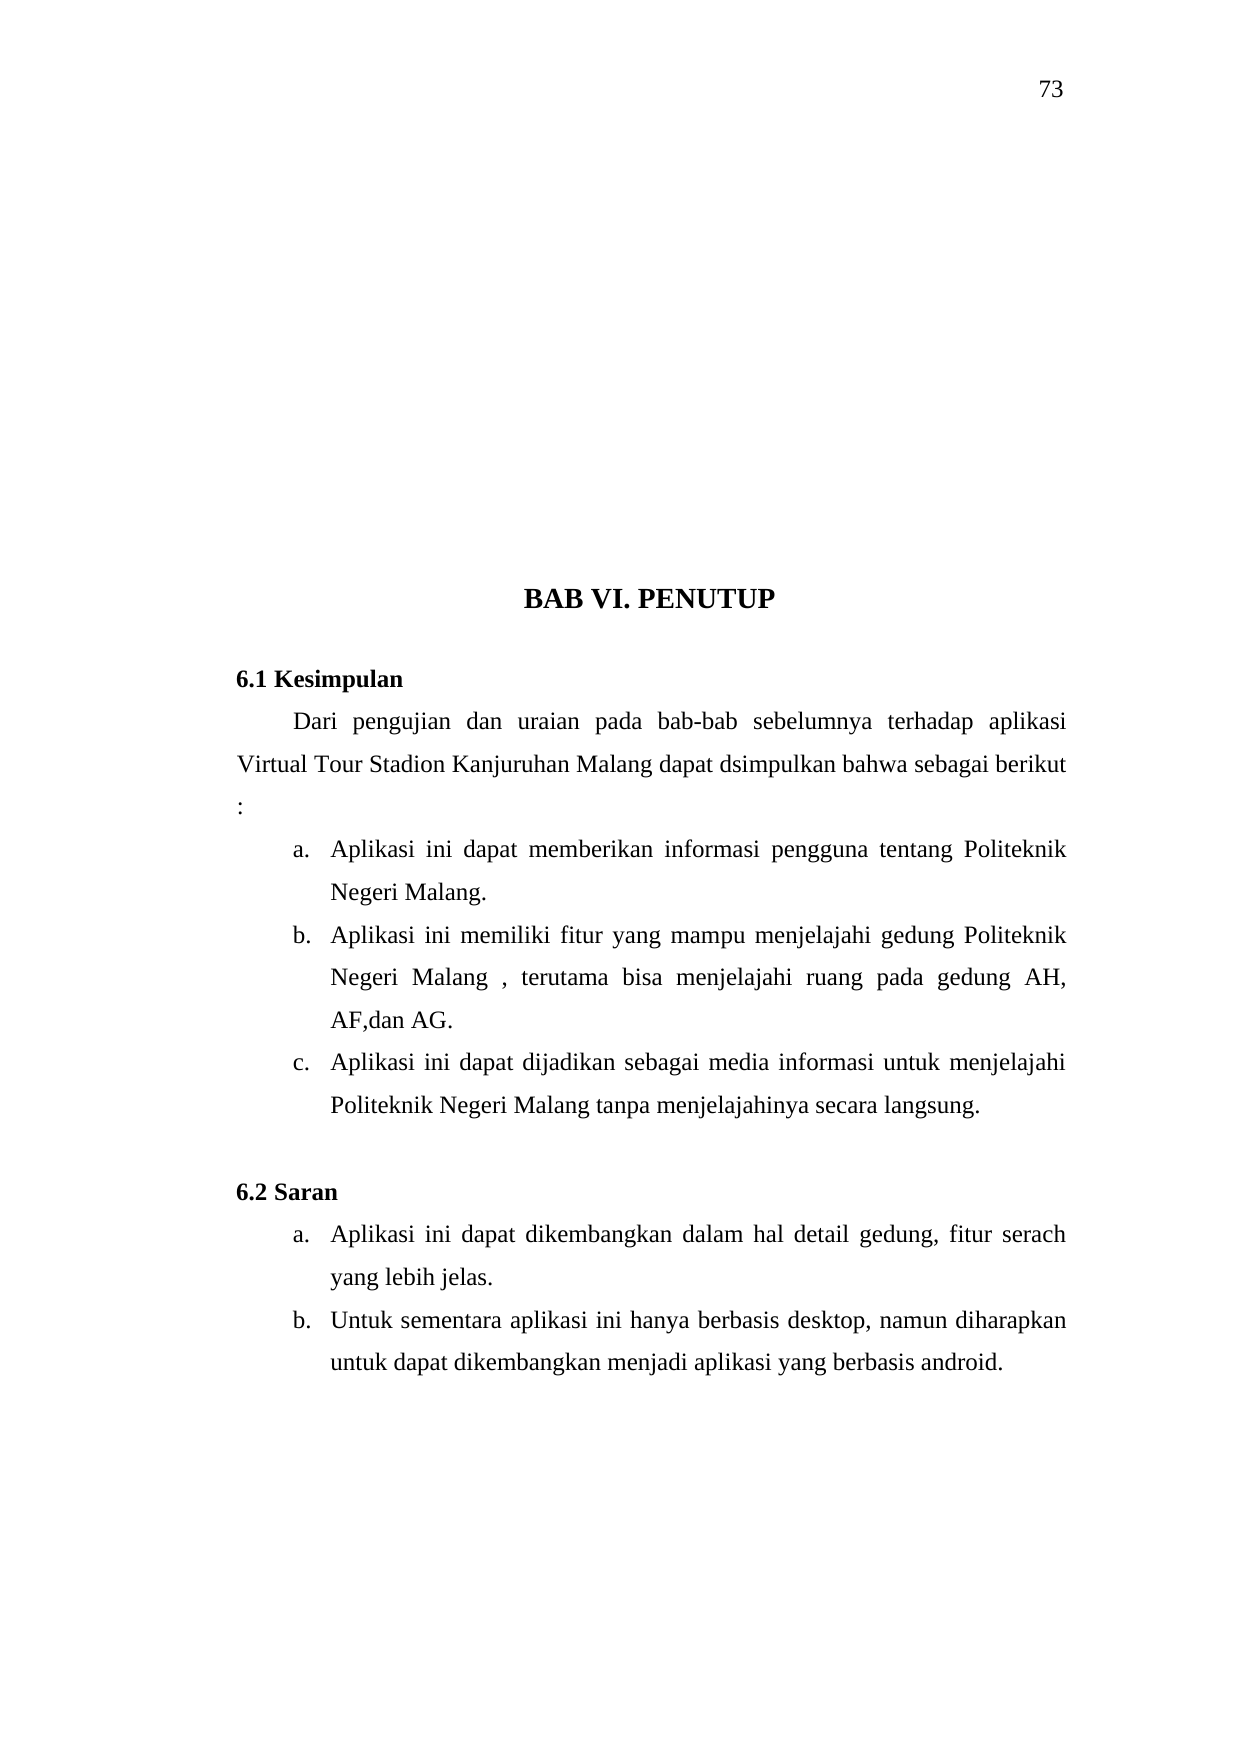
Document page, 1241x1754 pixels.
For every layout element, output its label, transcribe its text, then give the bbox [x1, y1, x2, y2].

list Aplikasi ini dapat dikembangkan dalam hal detail gedung, fitur serach yang lebih jelas. [293, 1219, 1067, 1291]
subtitle BAB VI. PENUTUP [236, 581, 1063, 614]
list Aplikasi ini dapat dijadikan sebagai media informasi untuk menjelajahi Politeknik Negeri Malang tanpa menjelajahinya secara langsung. [293, 1047, 1067, 1119]
text Dari pengujian dan uraian pada bab-bab sebelumnya terhadap aplikasi Virtual Tour Stadion Kanjuruhan Malang dapat dsimpulkan bahwa sebagai berikut : [237, 706, 1067, 820]
subtitle 6.2 Saran [236, 1177, 1067, 1206]
list Aplikasi ini dapat memberikan informasi pengguna tentang Politeknik Negeri Malang. [293, 834, 1067, 905]
list Untuk sementara aplikasi ini hanya berbasis desktop, namun diharapkan untuk dapat dikembangkan menjadi aplikasi yang berbasis android. [293, 1305, 1067, 1376]
subtitle 6.1 Kesimpulan [236, 664, 1067, 693]
list Aplikasi ini memiliki fitur yang mampu menjelajahi gedung Politeknik Negeri Malang , terutama bisa menjelajahi ruang pada gedung AH, AF,dan AG. [293, 920, 1067, 1033]
